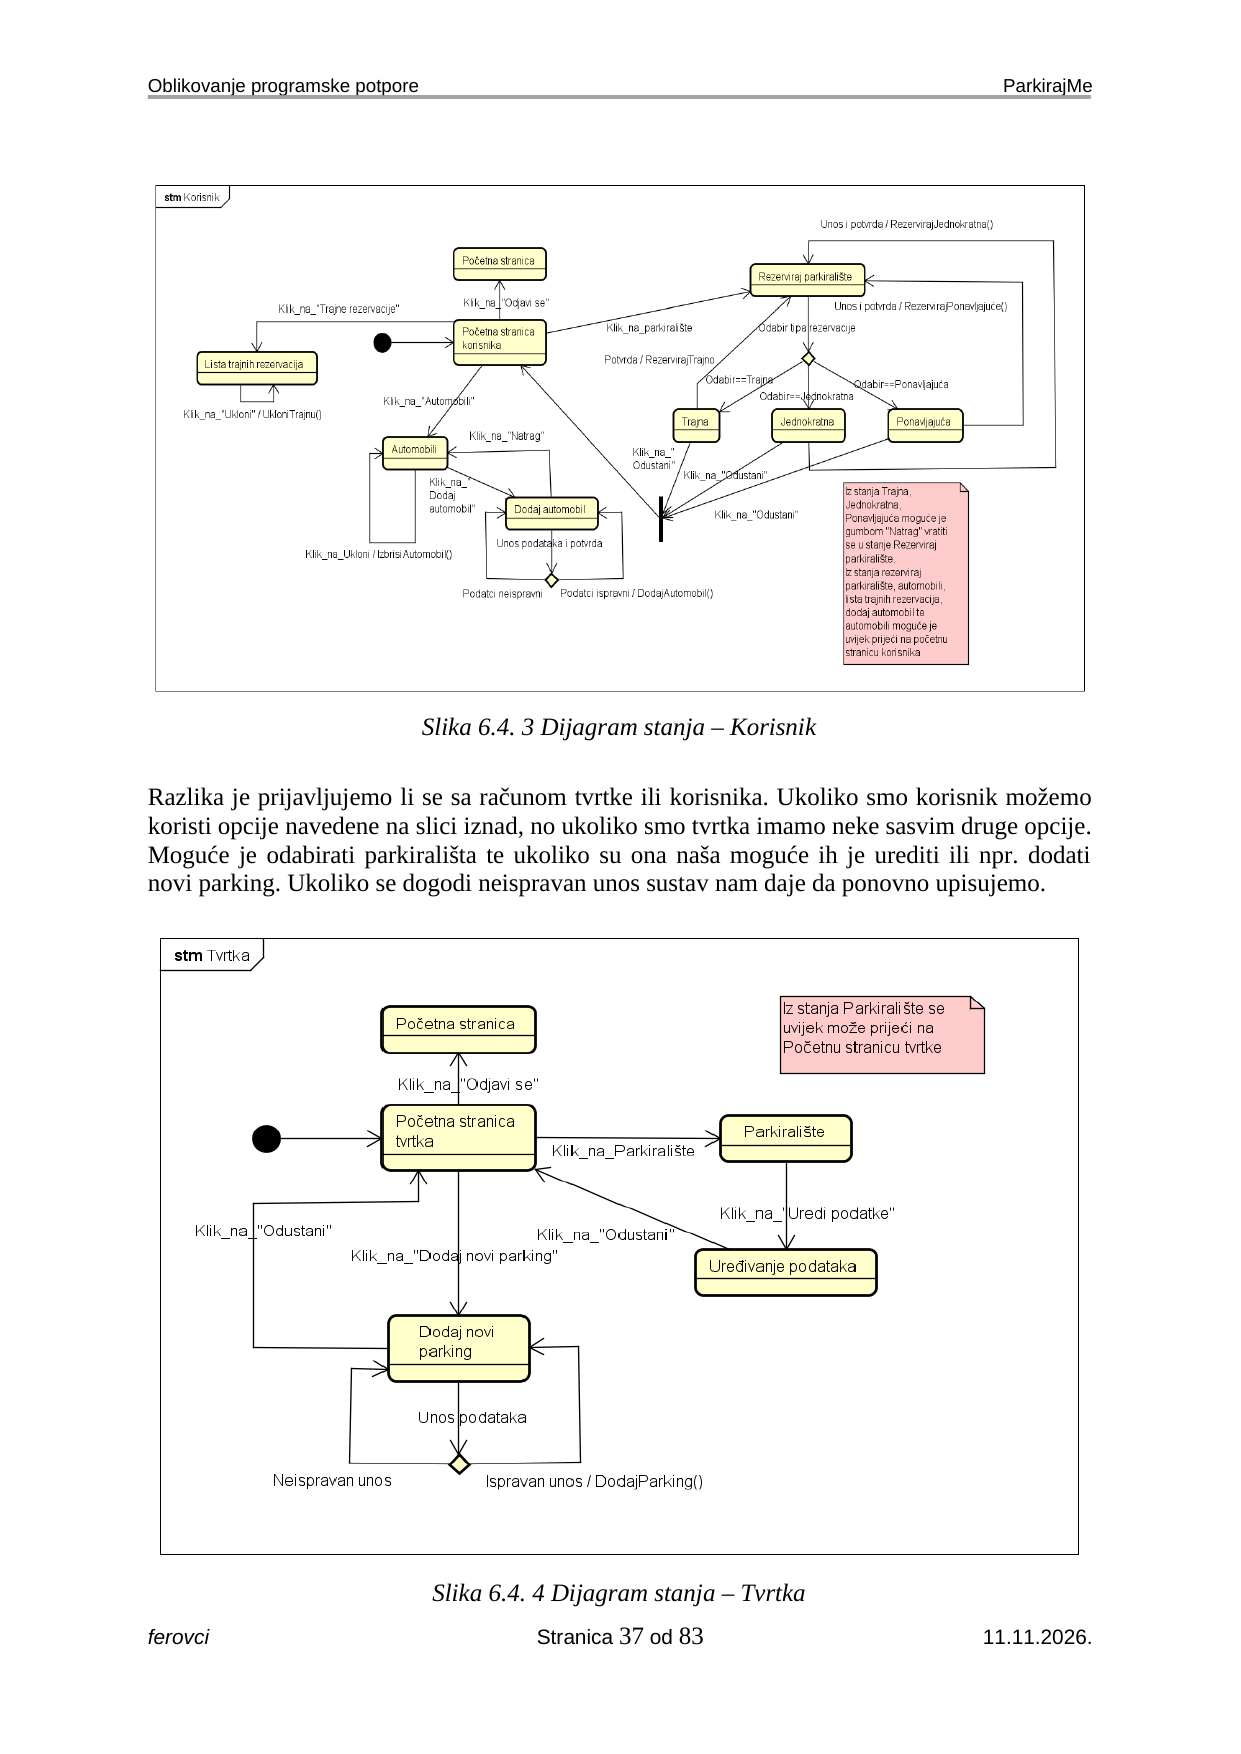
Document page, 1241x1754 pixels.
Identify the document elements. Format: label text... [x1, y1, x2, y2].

picture [147, 95, 1092, 99]
text Razlika je prijavljujemo li se sa računom tvrtke ili korisnika. Ukoliko smo korisnik možemo koristi opcije navedene na slici iznad, no ukoliko smo tvrtka imamo neke sasvim druge opcije. Moguće je odabirati parkirališta te ukoliko su ona naša moguće ih je urediti ili npr. dodati novi parking. Ukoliko se dogodi neispravan unos sustav nam daje da ponovno upisujemo. [148, 782, 1093, 897]
text Slika 6.4. 3 Dijagram stanja – Korisnik [148, 712, 1093, 741]
picture [147, 926, 1092, 1566]
text Slika 6.4. 4 Dijagram stanja – Tvrtka [148, 1578, 1093, 1606]
picture [147, 176, 1092, 700]
